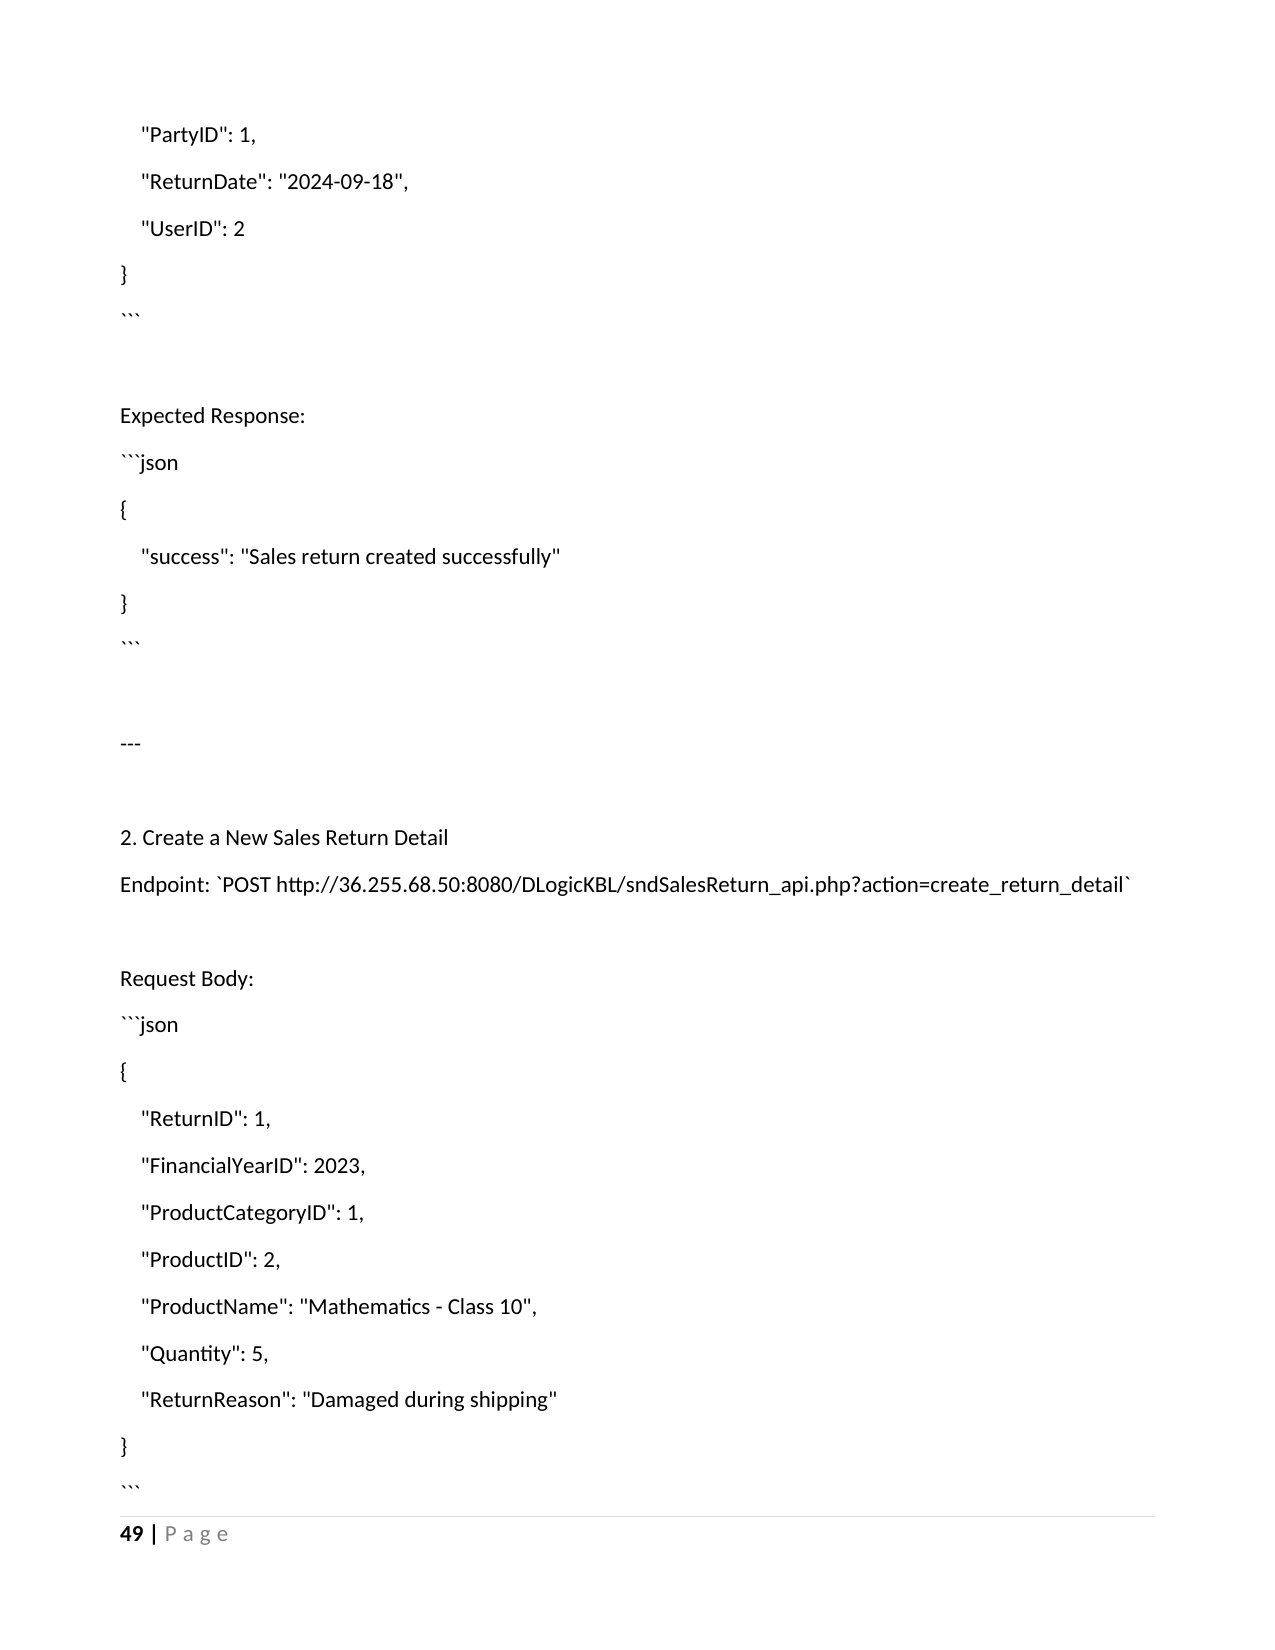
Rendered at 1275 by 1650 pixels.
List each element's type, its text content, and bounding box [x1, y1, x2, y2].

text { [120, 495, 1155, 523]
text ``` [120, 307, 1155, 336]
text Expected Response: [120, 401, 1155, 429]
text "PartyID": 1, [120, 120, 1155, 148]
text "ProductCategoryID": 1, [120, 1198, 1155, 1226]
text ```json [120, 1011, 1155, 1039]
text "FinancialYearID": 2023, [120, 1151, 1155, 1179]
text "Quantity": 5, [120, 1339, 1155, 1367]
text Request Body: [120, 964, 1155, 992]
text } [120, 589, 1155, 617]
text ``` [120, 636, 1155, 664]
text --- [120, 729, 1155, 757]
text { [120, 1057, 1155, 1086]
text "ReturnID": 1, [120, 1104, 1155, 1132]
text Endpoint: `POST http://36.255.68.50:8080/DLogicKBL/sndSalesReturn_api.php?action=create_return_detail` [120, 870, 1155, 898]
text "success": "Sales return created successfully" [120, 542, 1155, 570]
text ```json [120, 448, 1155, 476]
text } [120, 261, 1155, 289]
text "ReturnDate": "2024-09-18", [120, 167, 1155, 195]
text } [120, 1432, 1155, 1461]
text "ProductName": "Mathematics - Class 10", [120, 1292, 1155, 1320]
text ``` [120, 1479, 1155, 1507]
text 2. Create a New Sales Return Detail [120, 823, 1155, 851]
text "ProductID": 2, [120, 1245, 1155, 1273]
text "ReturnReason": "Damaged during shipping" [120, 1386, 1155, 1414]
text "UserID": 2 [120, 214, 1155, 242]
